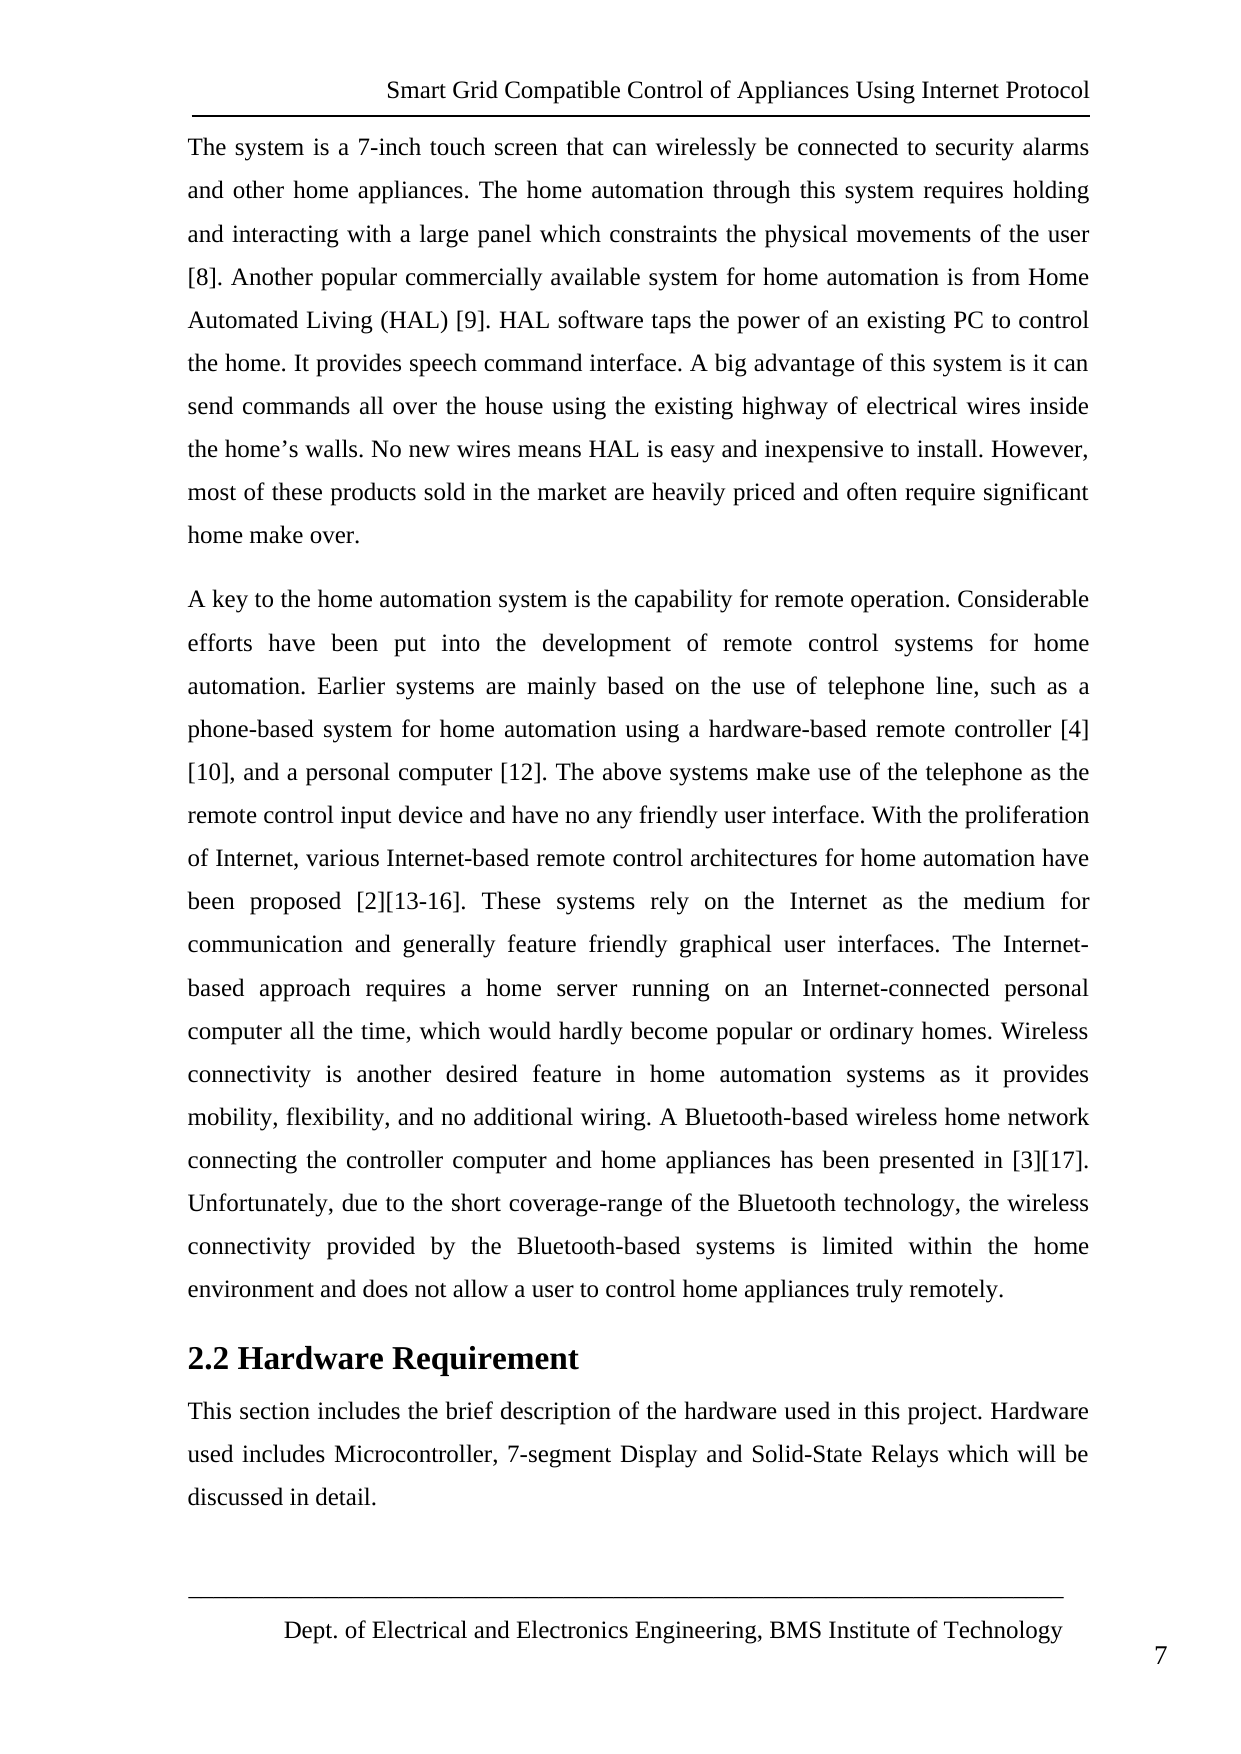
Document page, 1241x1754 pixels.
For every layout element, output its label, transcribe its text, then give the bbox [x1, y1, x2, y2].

text The system is a 7-inch touch screen that can wirelessly be connected to security alarms and other home appliances. The home automation through this system requires holding and interacting with a large panel which constraints the physical movements of the user [8]. Another popular commercially available system for home automation is from Home Automated Living (HAL) [9]. HAL software taps the power of an existing PC to control the home. It provides speech command interface. A big advantage of this system is it can send commands all over the house using the existing highway of electrical wires inside the home’s walls. No new wires means HAL is easy and inexpensive to install. However, most of these products sold in the market are heavily priced and often require significant home make over. [187, 132, 1090, 549]
subtitle 2.2 Hardware Requirement [187, 1338, 1090, 1377]
text This section includes the brief description of the hardware used in this project. Hardware used includes Microcontroller, 7-segment Display and Solid-State Relays which will be discussed in detail. [187, 1396, 1090, 1511]
text A key to the home automation system is the capability for remote operation. Considerable efforts have been put into the development of remote control systems for home automation. Earlier systems are mainly based on the use of telephone line, such as a phone-based system for home automation using a hardware-based remote controller [4][10], and a personal computer [12]. The above systems make use of the telephone as the remote control input device and have no any friendly user interface. With the proliferation of Internet, various Internet-based remote control architectures for home automation have been proposed [2][13-16]. These systems rely on the Internet as the medium for communication and generally feature friendly graphical user interfaces. The Internet-based approach requires a home server running on an Internet-connected personal computer all the time, which would hardly become popular or ordinary homes. Wireless connectivity is another desired feature in home automation systems as it provides mobility, flexibility, and no additional wiring. A Bluetooth-based wireless home network connecting the controller computer and home appliances has been presented in [3][17]. Unfortunately, due to the short coverage-range of the Bluetooth technology, the wireless connectivity provided by the Bluetooth-based systems is limited within the home environment and does not allow a user to control home appliances truly remotely. [187, 584, 1090, 1303]
